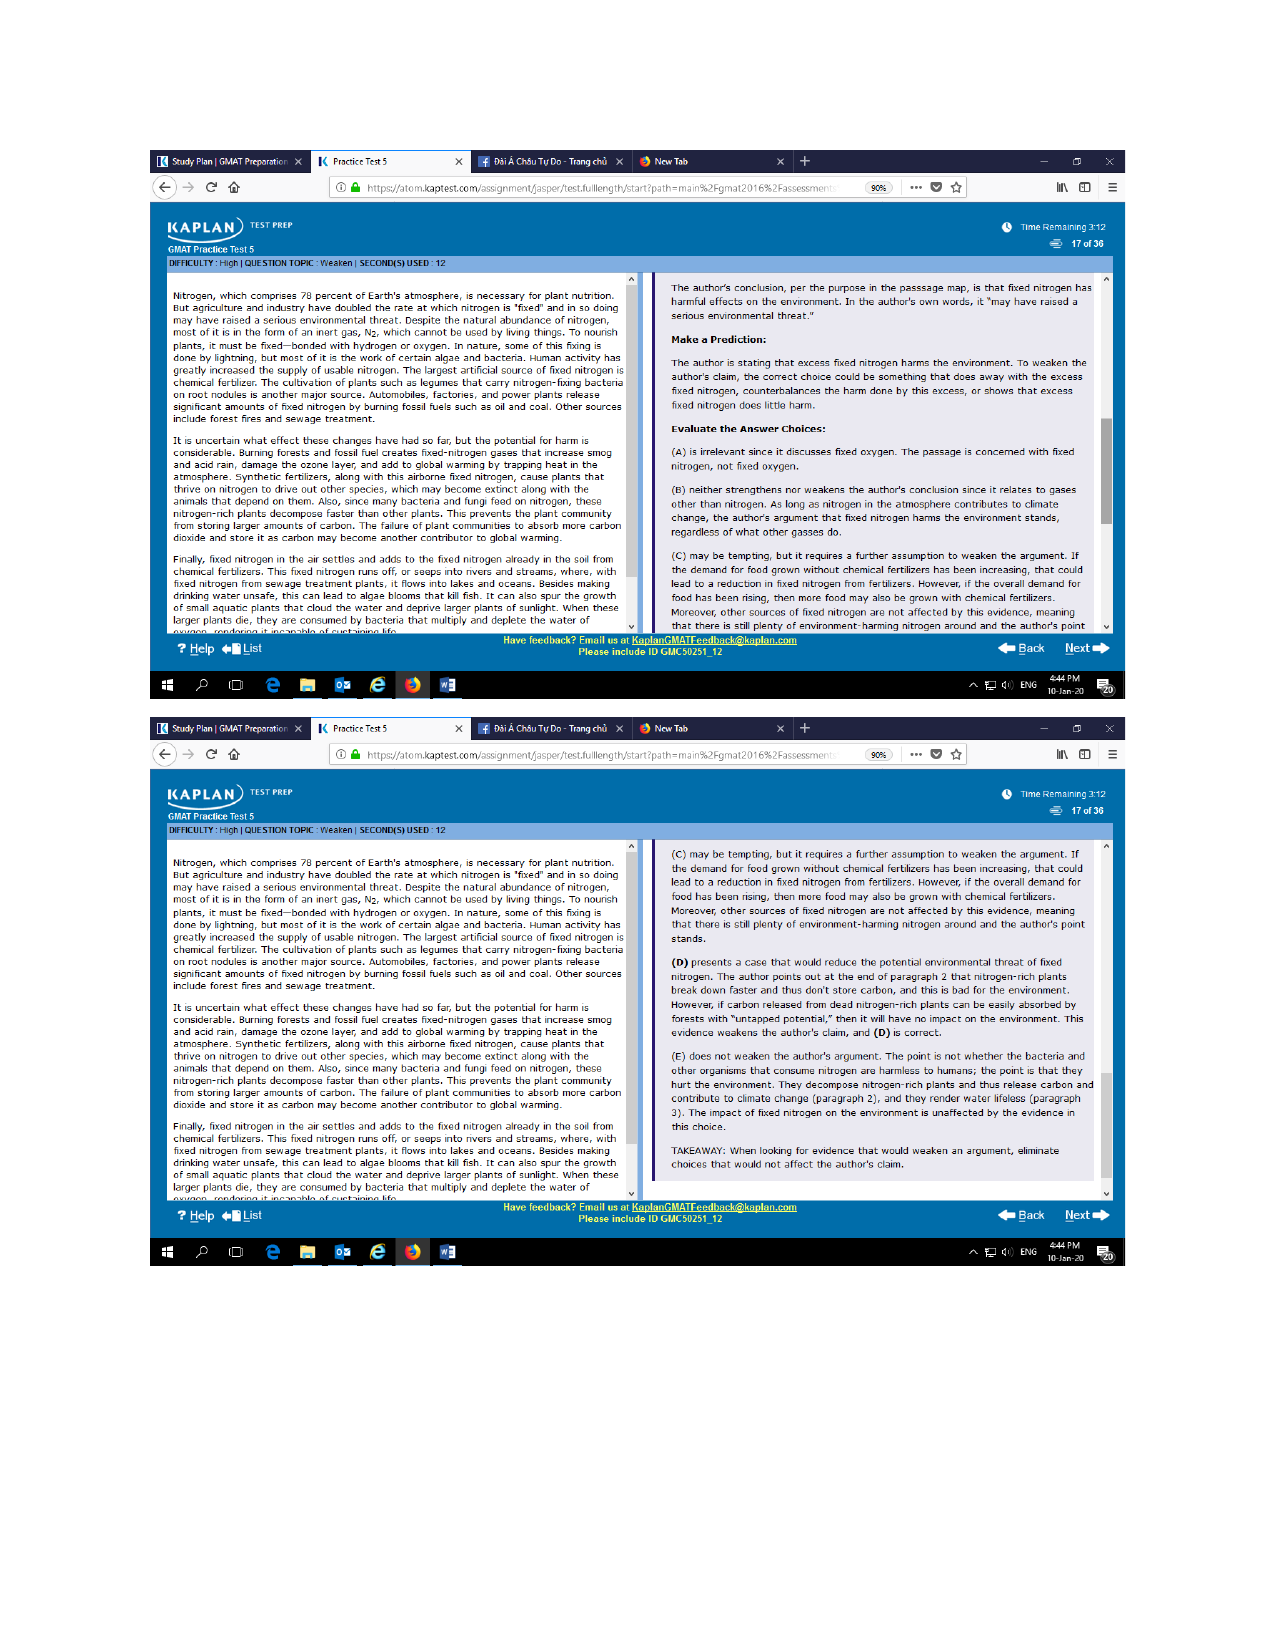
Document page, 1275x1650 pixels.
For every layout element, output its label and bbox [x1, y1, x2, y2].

picture [150, 717, 1125, 1266]
picture [150, 150, 1125, 699]
